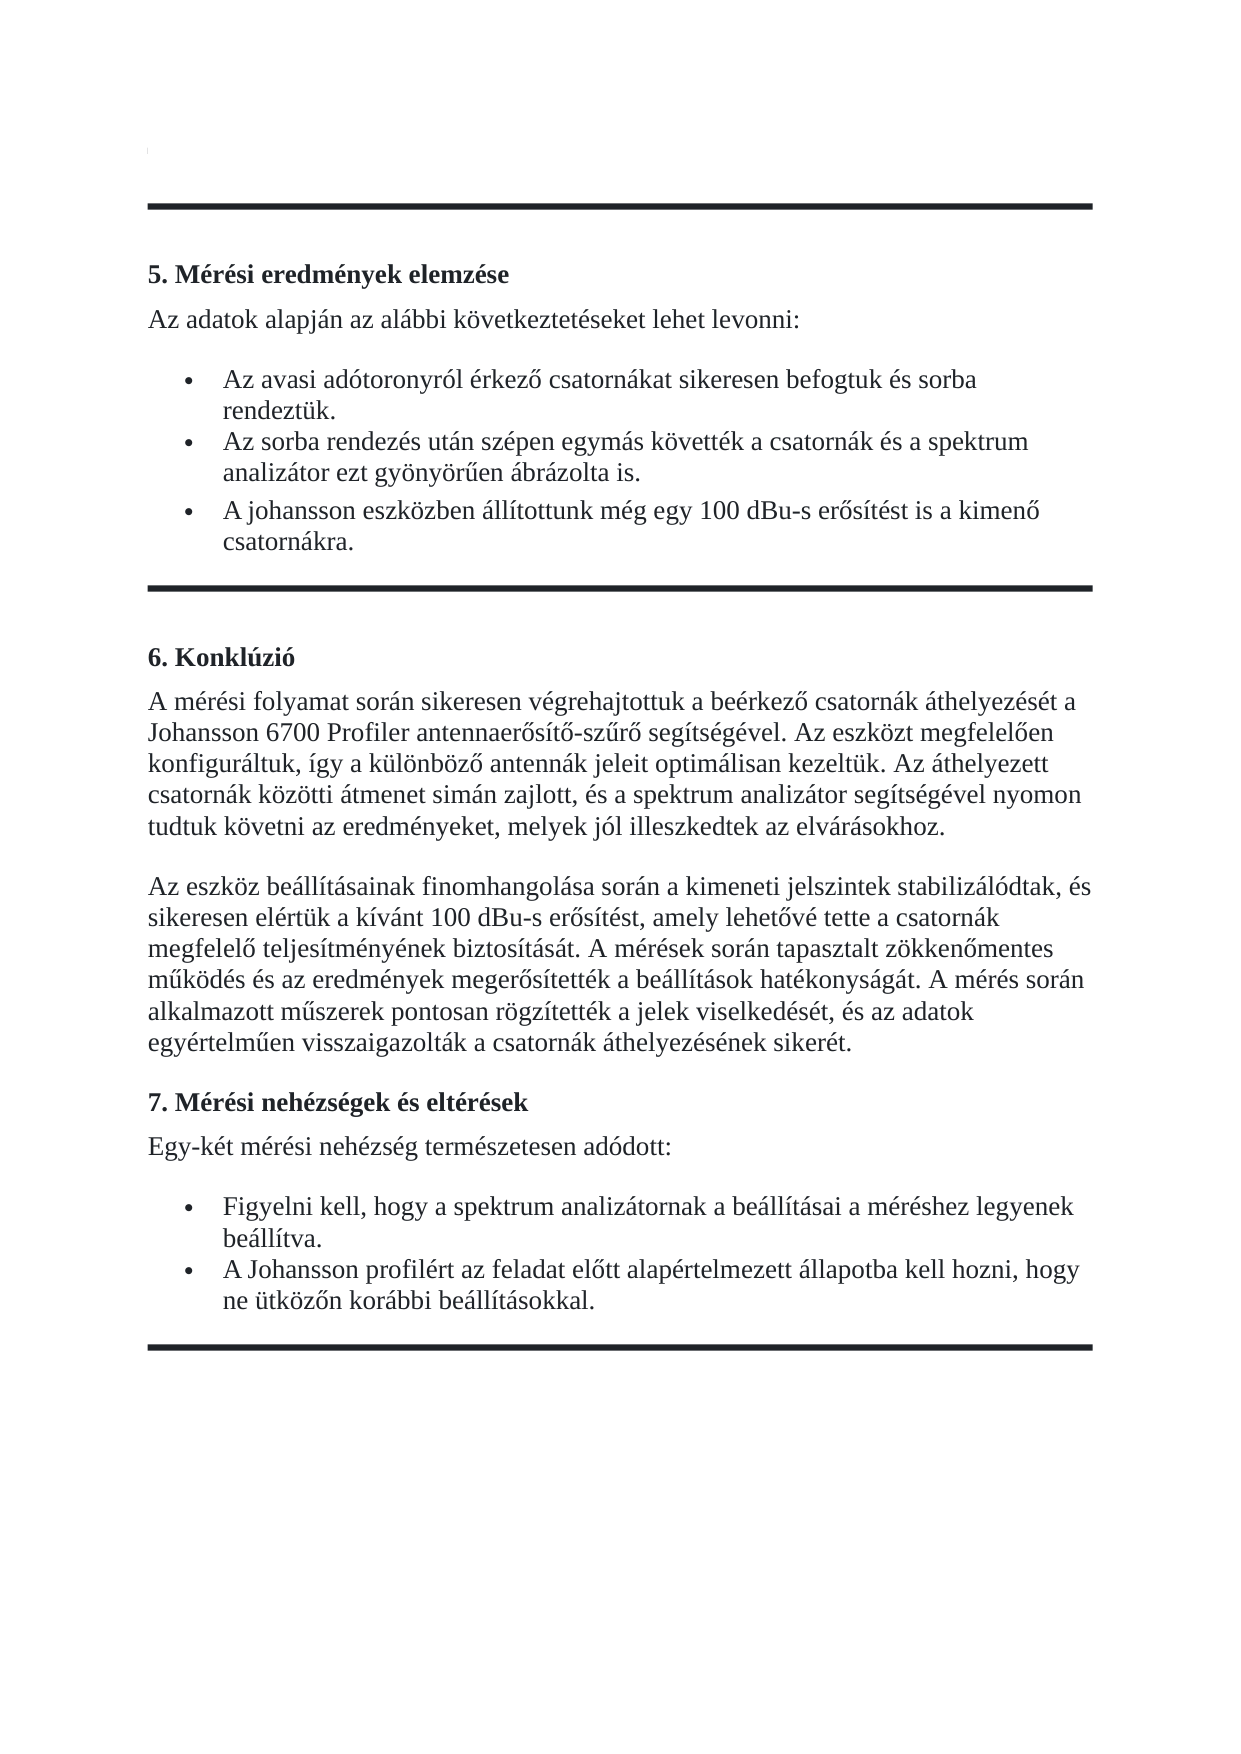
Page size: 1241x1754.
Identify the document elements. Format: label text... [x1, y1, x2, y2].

list A Johansson profilért az feladat előtt alapértelmezett állapotba kell hozni, hogy ne ütközőn korábbi beállításokkal. [185, 1253, 1093, 1315]
text Az adatok alapján az alábbi következtetéseket lehet levonni: [148, 303, 1093, 334]
subtitle 6. Konklúzió [148, 641, 1093, 672]
list Figyelni kell, hogy a spektrum analizátornak a beállításai a méréshez legyenek beállítva. [185, 1191, 1093, 1253]
list A johansson eszközben állítottunk még egy 100 dBu-s erősítést is a kimenő csatornákra. [185, 494, 1093, 556]
list Az avasi adótoronyról érkező csatornákat sikeresen befogtuk és sorba rendeztük. [185, 363, 1093, 425]
text Egy-két mérési nehézség természetesen adódott: [148, 1130, 1093, 1161]
text A mérési folyamat során sikeresen végrehajtottuk a beérkező csatornák áthelyezését a Johansson 6700 Profiler antennaerősítő-szűrő segítségével. Az eszközt megfelelően konfiguráltuk, így a különböző antennák jeleit optimálisan kezeltük. Az áthelyezett csatornák közötti átmenet simán zajlott, és a spektrum analizátor segítségével nyomon tudtuk követni az eredményeket, melyek jól illeszkedtek az elvárásokhoz. [148, 685, 1093, 841]
list Az sorba rendezés után szépen egymás követték a csatornák és a spektrum analizátor ezt gyönyörűen ábrázolta is. [185, 425, 1093, 488]
subtitle 7. Mérési nehézségek és eltérések [148, 1086, 1093, 1117]
text Az eszköz beállításainak finomhangolása során a kimeneti jelszintek stabilizálódtak, és sikeresen elértük a kívánt 100 dBu-s erősítést, amely lehetővé tette a csatornák megfelelő teljesítményének biztosítását. A mérések során tapasztalt zökkenőmentes működés és az eredmények megerősítették a beállítások hatékonyságát. A mérés során alkalmazott műszerek pontosan rögzítették a jelek viselkedését, és az adatok egyértelműen visszaigazolták a csatornák áthelyezésének sikerét. [148, 870, 1093, 1057]
subtitle 5. Mérési eredmények elemzése [148, 259, 1093, 290]
